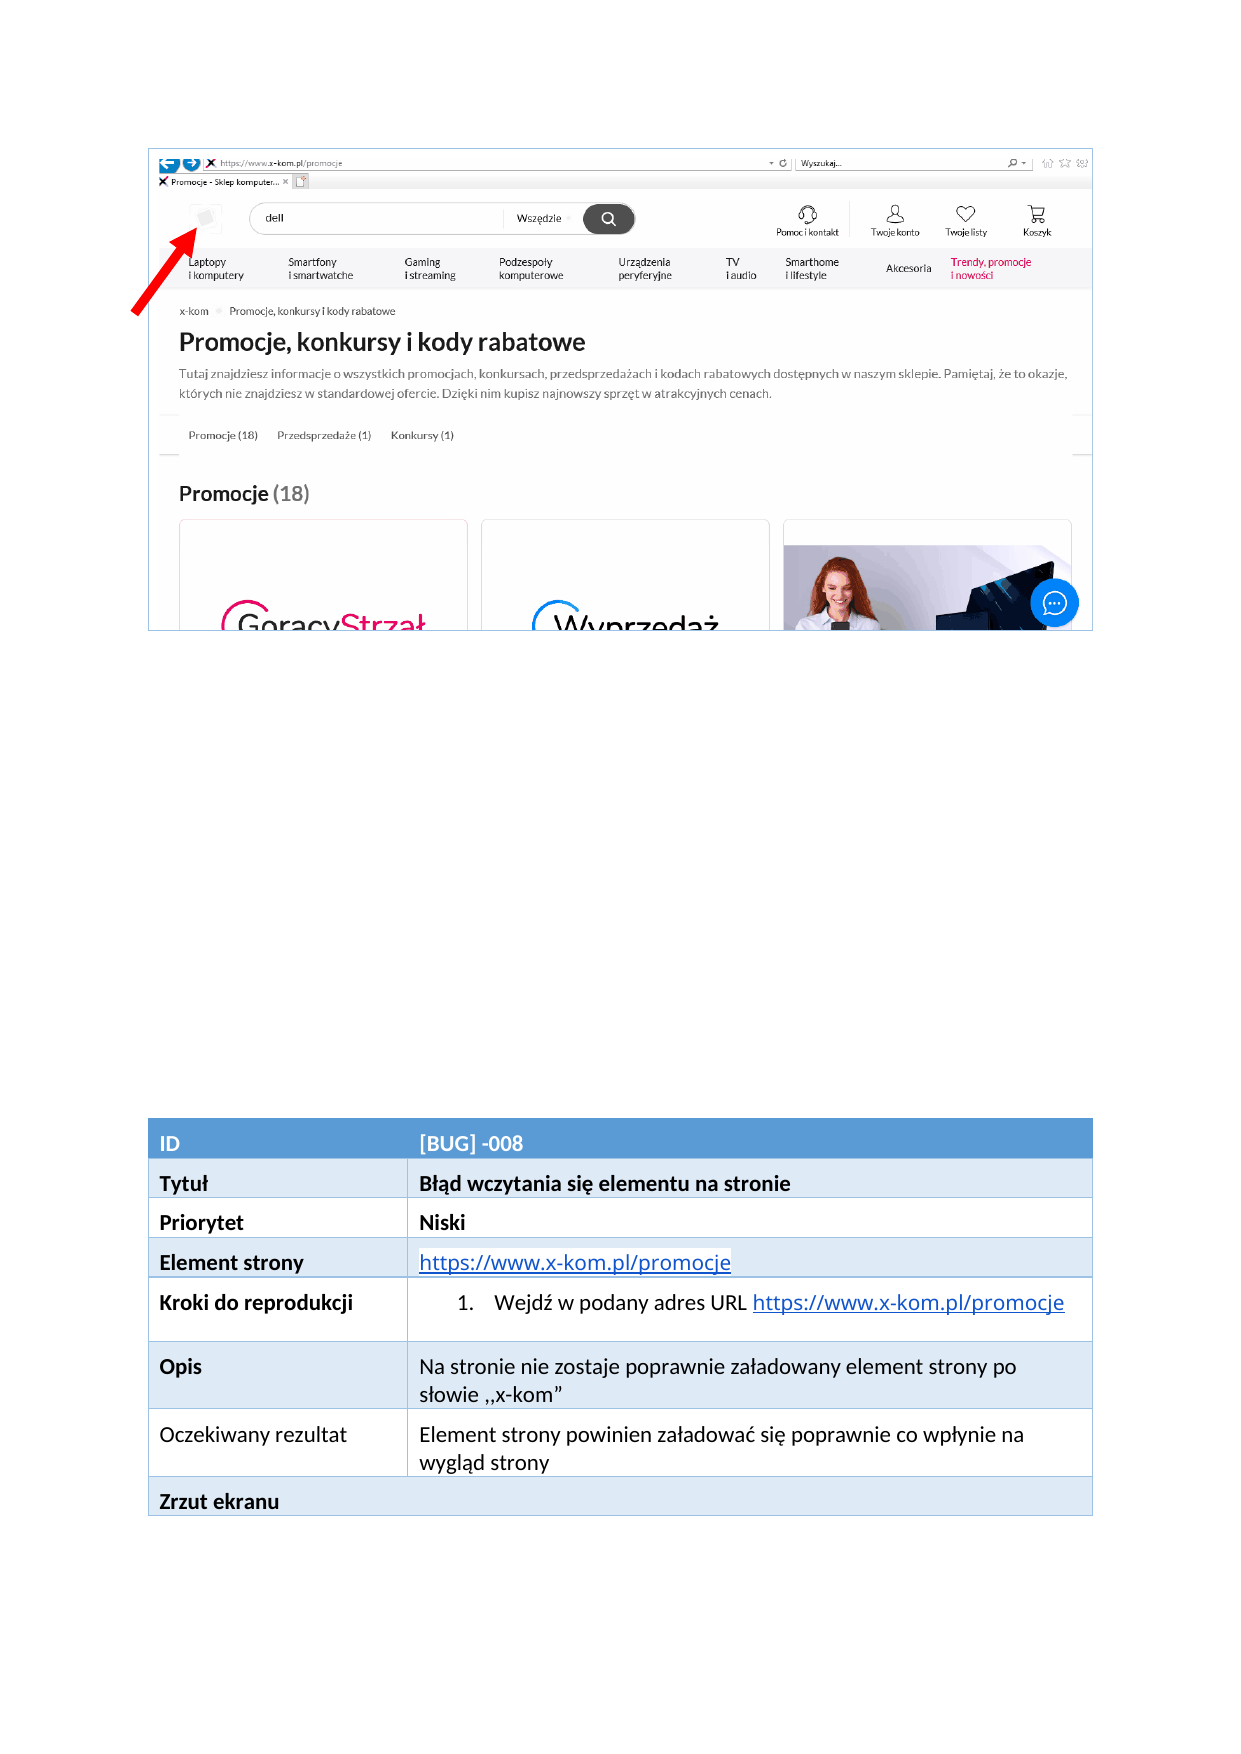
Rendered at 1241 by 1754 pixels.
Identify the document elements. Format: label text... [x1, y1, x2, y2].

table_cell Na stronie nie zostaje poprawnie załadowany element strony po słowie ,,x-kom” [408, 1342, 1092, 1408]
table_cell Oczekiwany rezultat [149, 1409, 407, 1476]
table_cell Zrzut ekranu [149, 1477, 1092, 1515]
table_cell Niski [408, 1198, 1092, 1237]
table_cell Priorytet [149, 1198, 407, 1237]
table_cell https://www.x-kom.pl/promocje [408, 1238, 1092, 1276]
table_cell Element strony powinien załadować się poprawnie co wpłynie na wygląd strony [408, 1409, 1092, 1476]
table_cell Kroki do reprodukcji [149, 1278, 407, 1341]
table_cell [149, 149, 1092, 283]
table_cell Błąd wczytania się elementu na stronie [408, 1159, 1092, 1197]
table_cell Opis [149, 1342, 407, 1408]
table_cell [149, 289, 159, 629]
table_header ID [149, 1119, 407, 1158]
table_header [BUG] -008 [408, 1119, 1092, 1158]
picture [159, 159, 1093, 630]
table_cell Element strony [149, 1238, 407, 1276]
table_cell Wejdź w podany adres URL https://www.x-kom.pl/promocje [408, 1278, 1092, 1341]
table_cell Tytuł [149, 1159, 407, 1197]
